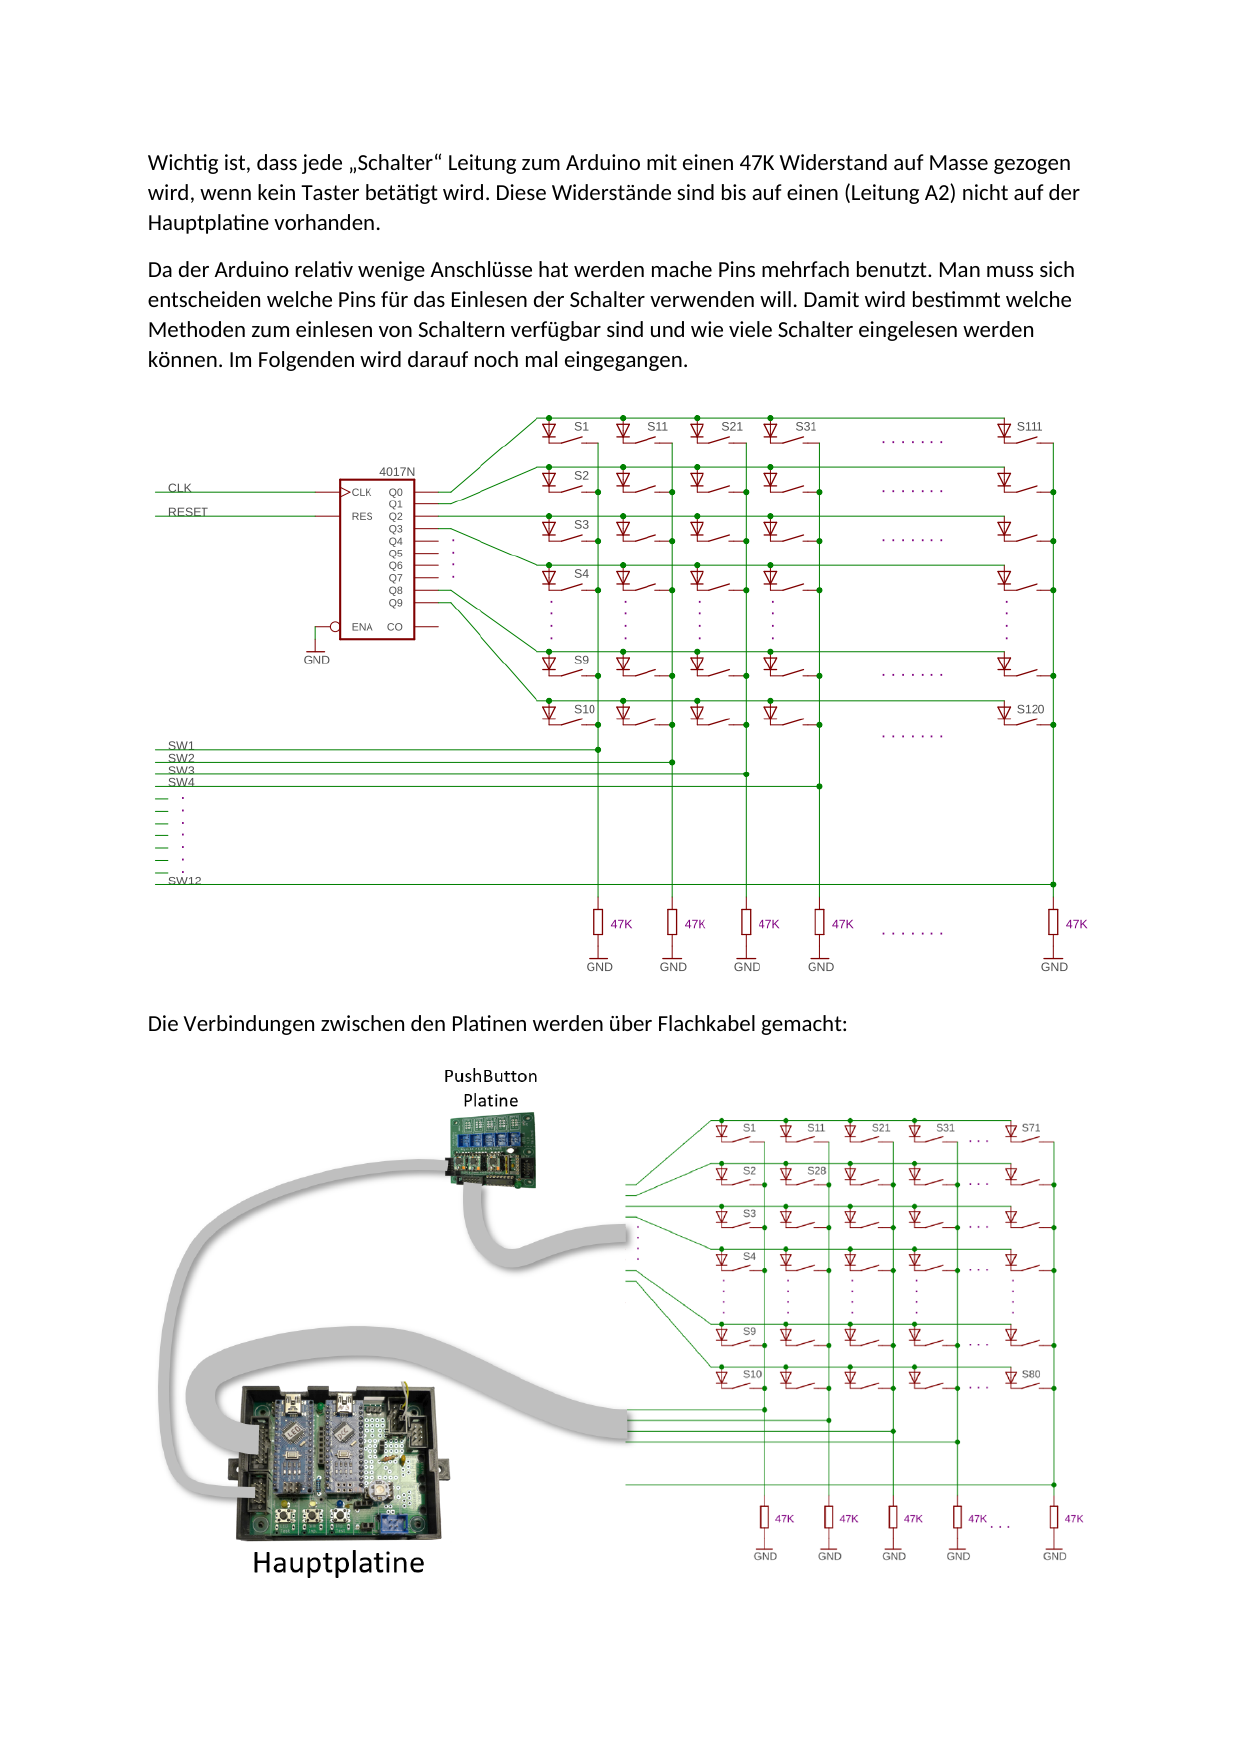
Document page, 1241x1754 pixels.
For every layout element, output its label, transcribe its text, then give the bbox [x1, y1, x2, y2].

picture [147, 392, 1093, 990]
text Wichtig ist, dass jede „Schalter“ Leitung zum Arduino mit einen 47K Widerstand auf Masse gezogen wird, wenn kein Taster betätigt wird. Diese Widerstände sind bis auf einen (Leitung A2) nicht auf der Hauptplatine vorhanden. [148, 148, 1093, 236]
picture [147, 1055, 1093, 1585]
text Die Verbindungen zwischen den Platinen werden über Flachkabel gemacht: [148, 1009, 1093, 1037]
text Da der Arduino relativ wenige Anschlüsse hat werden mache Pins mehrfach benutzt. Man muss sich entscheiden welche Pins für das Einlesen der Schalter verwenden will. Damit wird bestimmt welche Methoden zum einlesen von Schaltern verfügbar sind und wie viele Schalter eingelesen werden können. Im Folgenden wird darauf noch mal eingegangen. [148, 255, 1093, 373]
